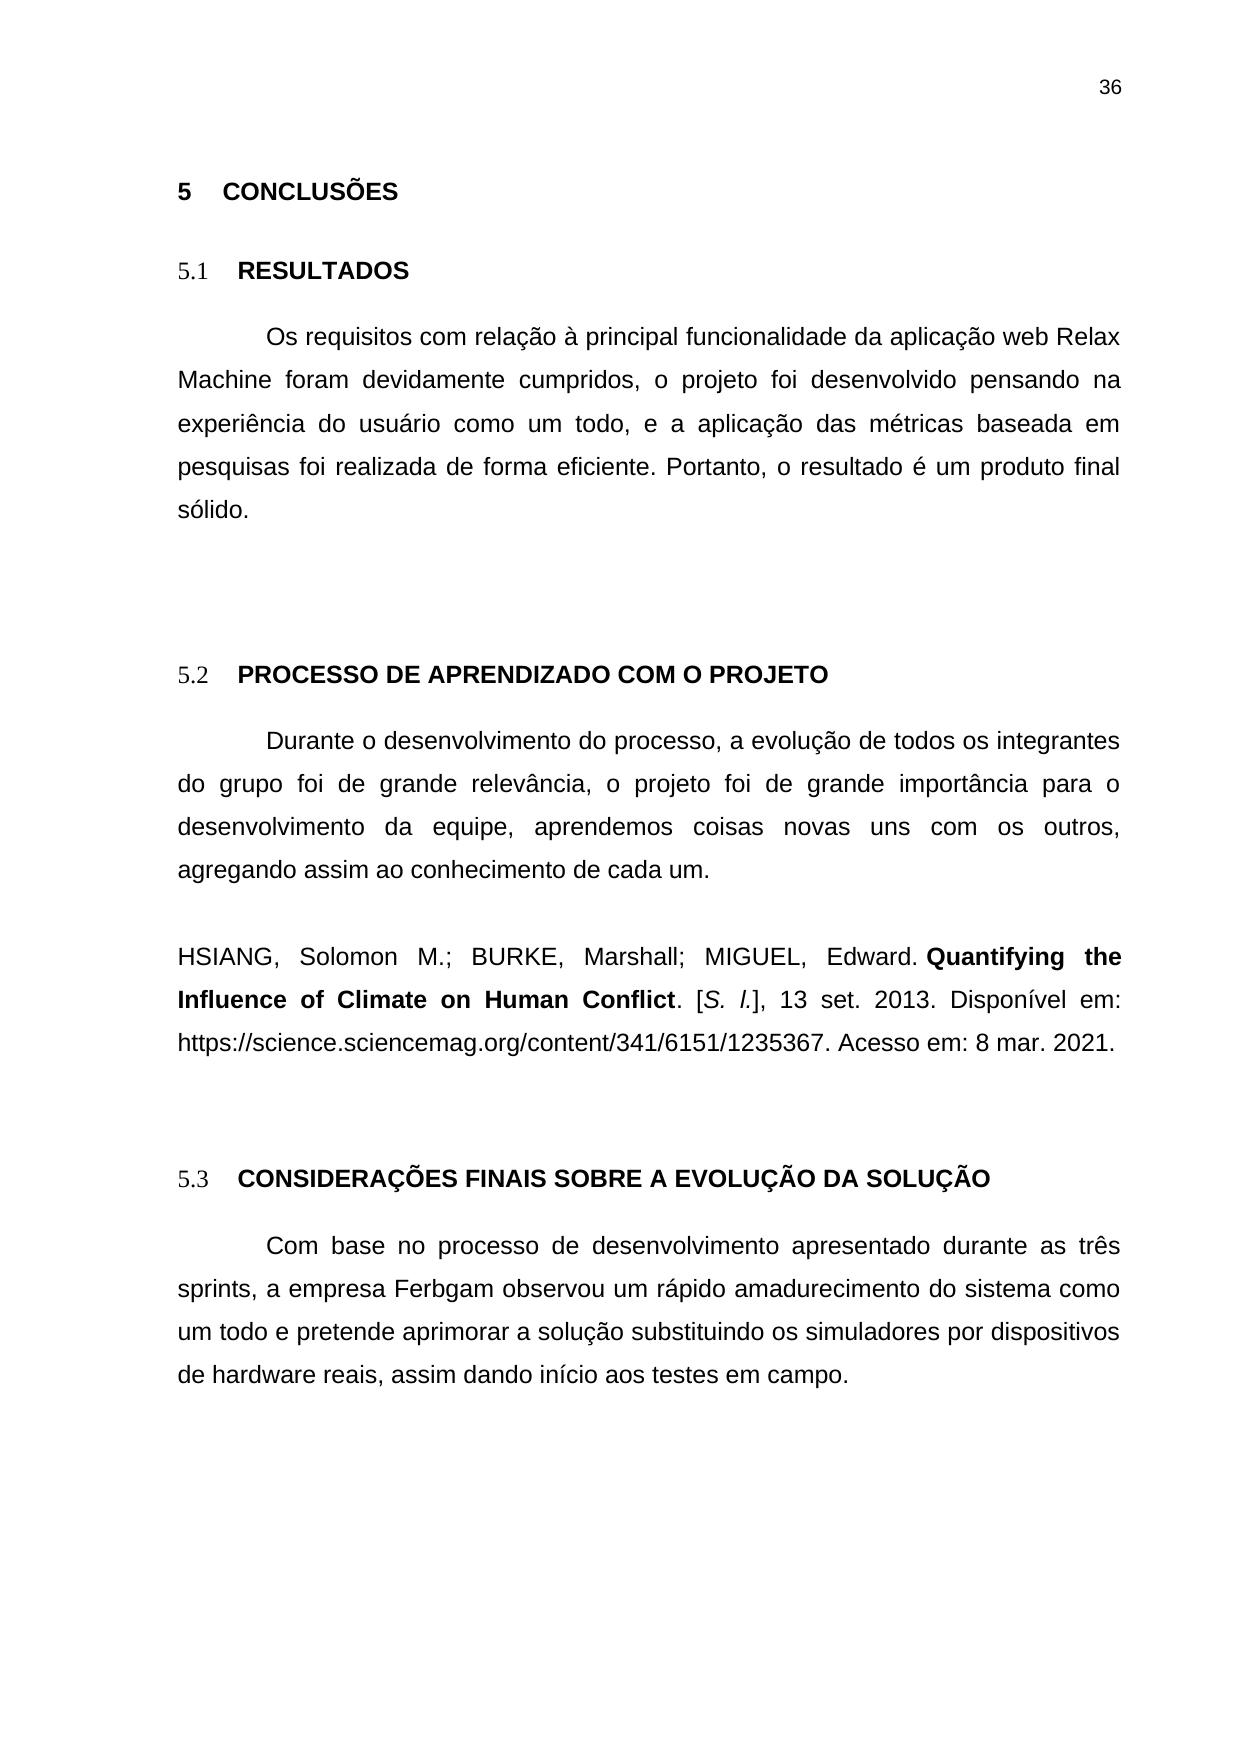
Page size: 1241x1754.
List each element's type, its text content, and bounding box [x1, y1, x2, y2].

subtitle Considerações finais sobre A evolução da solução [177, 1164, 1122, 1193]
text Com base no processo de desenvolvimento apresentado durante as três sprints, a empresa Ferbgam observou um rápido amadurecimento do sistema como um todo e pretende aprimorar a solução substituindo os simuladores por dispositivos de hardware reais, assim dando início aos testes em campo. [177, 1231, 1122, 1389]
text HSIANG, Solomon M.; BURKE, Marshall; MIGUEL, Edward. Quantifying the Influence of Climate on Human Conflict. [S. l.], 13 set. 2013. Disponível em: https://science.sciencemag.org/content/341/6151/1235367. Acesso em: 8 mar. 2021. [177, 942, 1122, 1057]
subtitle Processo de aprendizado com o projeto [177, 660, 1122, 689]
text Os requisitos com relação à principal funcionalidade da aplicação web Relax Machine foram devidamente cumpridos, o projeto foi desenvolvido pensando na experiência do usuário como um todo, e a aplicação das métricas baseada em pesquisas foi realizada de forma eficiente. Portanto, o resultado é um produto final sólido. [177, 322, 1122, 523]
subtitle CONCLUSÕES [177, 177, 1122, 206]
text Durante o desenvolvimento do processo, a evolução de todos os integrantes do grupo foi de grande relevância, o projeto foi de grande importância para o desenvolvimento da equipe, aprendemos coisas novas uns com os outros, agregando assim ao conhecimento de cada um. [177, 726, 1122, 884]
subtitle resultados [177, 256, 1122, 285]
